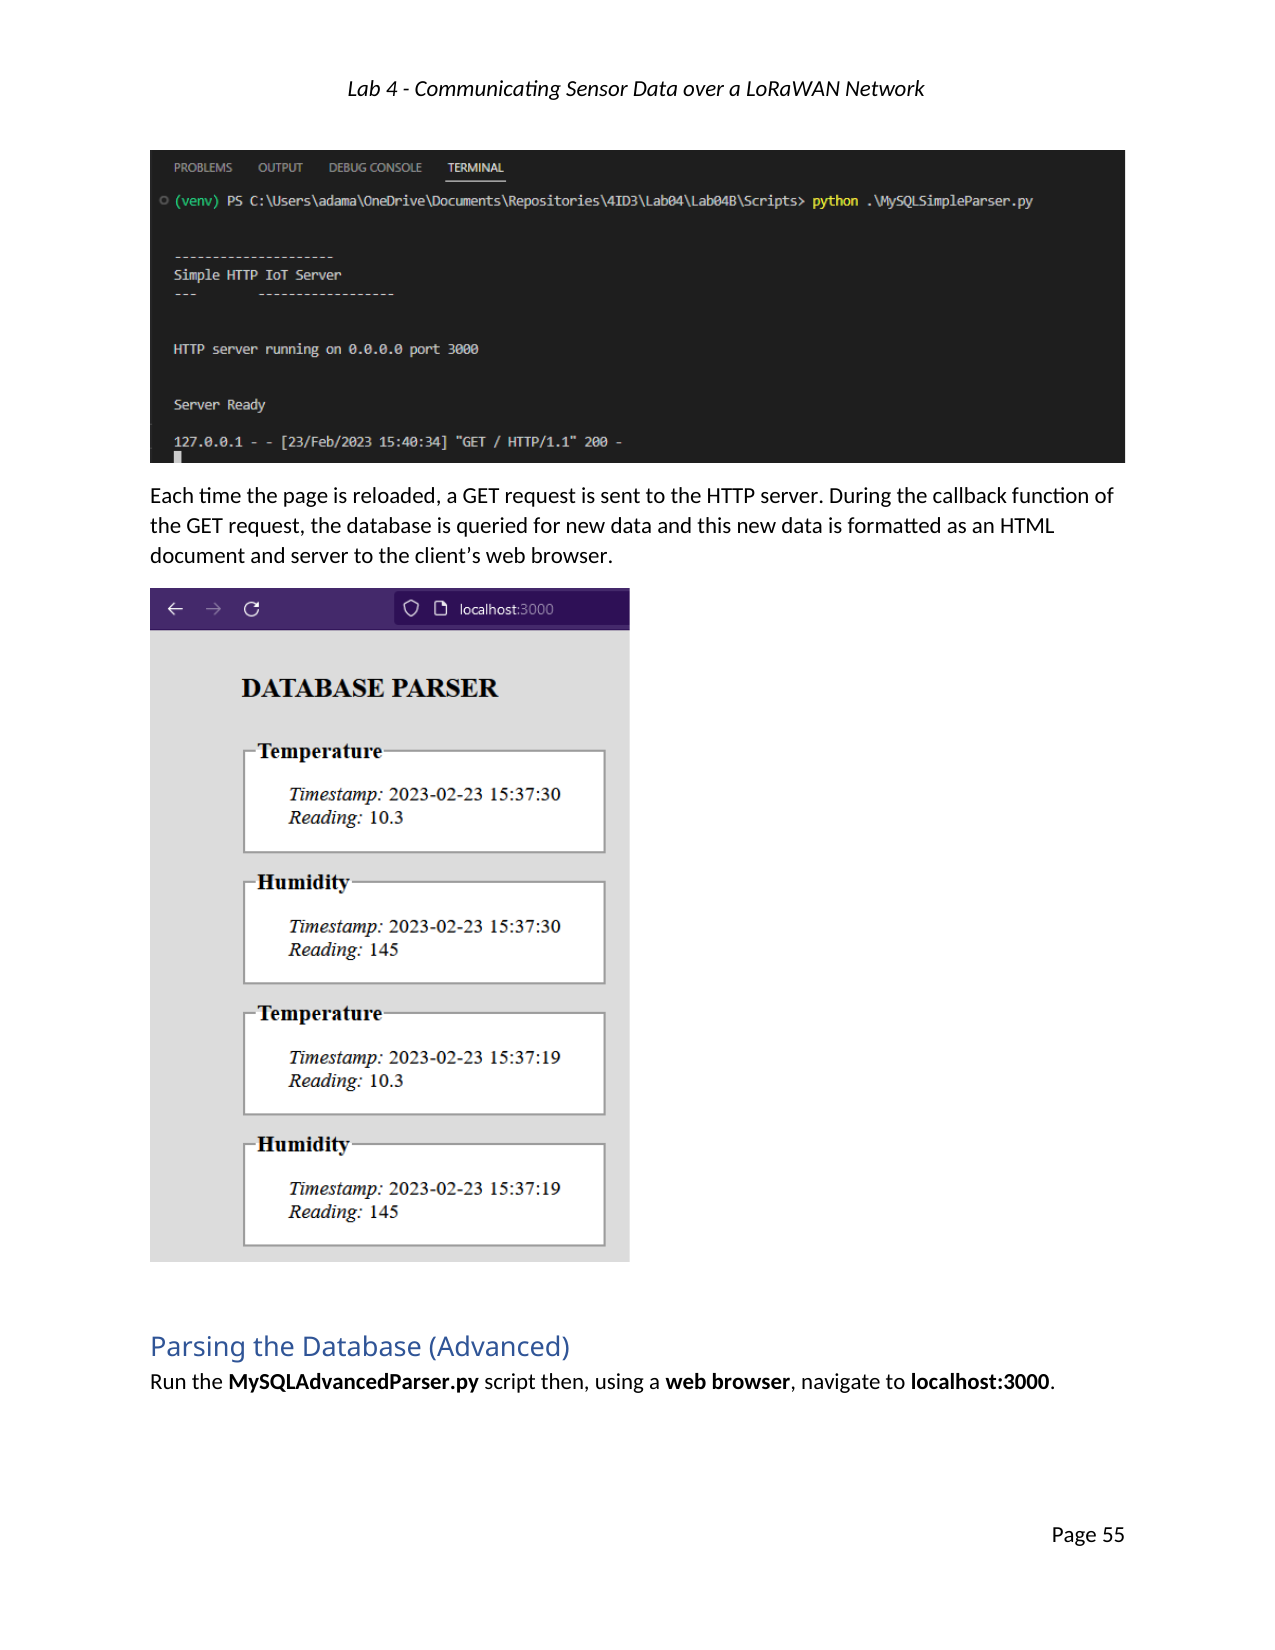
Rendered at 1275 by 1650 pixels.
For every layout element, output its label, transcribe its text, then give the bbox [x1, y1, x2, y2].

text Each time the page is reloaded, a GET request is sent to the HTTP server. During the callback function of the GET request, the database is queried for new data and this new data is formatted as an HTML document and server to the client’s web browser. [150, 481, 1125, 569]
subtitle Parsing the Database (Advanced) [150, 1328, 1125, 1364]
picture [150, 588, 630, 1262]
picture [150, 150, 1125, 463]
text Run the MySQLAdvancedParser.py script then, using a web browser, navigate to localhost:3000. [150, 1367, 1125, 1395]
